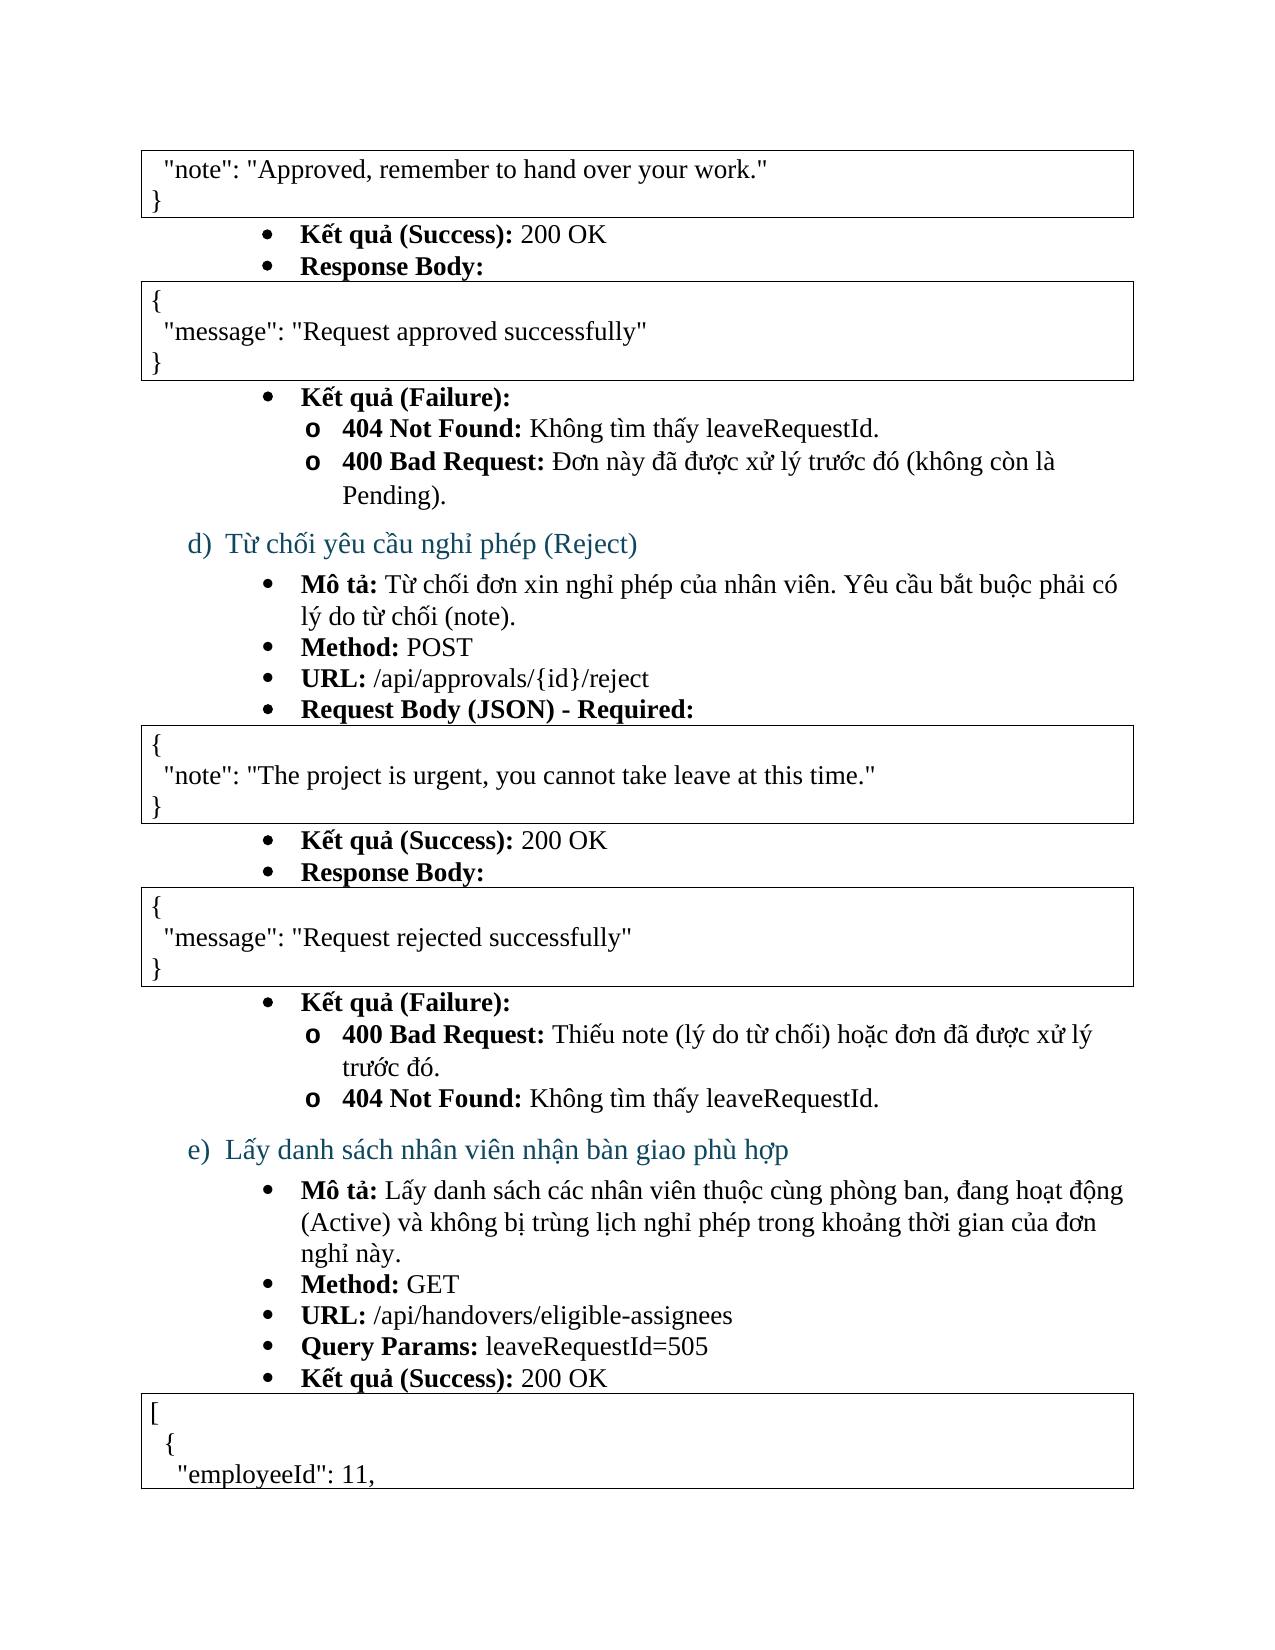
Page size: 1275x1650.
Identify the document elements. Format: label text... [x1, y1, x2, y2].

text "employeeId": 11, [150, 1458, 1125, 1488]
list 400 Bad Request: Đơn này đã được xử lý trước đó (không còn là Pending). [304, 445, 1125, 510]
list Response Body: [262, 250, 1125, 281]
list 404 Not Found: Không tìm thấy leaveRequestId. [304, 412, 1125, 445]
text { [142, 888, 1133, 921]
list Request Body (JSON) - Required: [263, 693, 1125, 725]
text "message": "Request rejected successfully" [150, 921, 1125, 949]
text } [142, 949, 1133, 986]
text { [142, 726, 1133, 759]
subtitle Lấy danh sách nhân viên nhận bàn giao phù hợp [187, 1132, 1125, 1166]
list Mô tả: Lấy danh sách các nhân viên thuộc cùng phòng ban, đang hoạt động (Active) và không bị trùng lịch nghỉ phép trong khoảng thời gian của đơn nghỉ này. [263, 1174, 1125, 1268]
list Query Params: leaveRequestId=505 [263, 1330, 1125, 1362]
list Method: GET [263, 1268, 1125, 1299]
text [ [142, 1394, 1133, 1427]
text } [142, 343, 1133, 380]
list URL: /api/approvals/{id}/reject [263, 662, 1125, 693]
list 400 Bad Request: Thiếu note (lý do từ chối) hoặc đơn đã được xử lý trước đó. [304, 1018, 1125, 1082]
text "message": "Request approved successfully" [150, 315, 1125, 343]
text "note": "The project is urgent, you cannot take leave at this time." [150, 759, 1125, 787]
text } [142, 181, 1133, 217]
list URL: /api/handovers/eligible-assignees [263, 1299, 1125, 1330]
list 404 Not Found: Không tìm thấy leaveRequestId. [304, 1082, 1125, 1116]
list Kết quả (Success): 200 OK [263, 824, 1125, 856]
list Mô tả: Từ chối đơn xin nghỉ phép của nhân viên. Yêu cầu bắt buộc phải có lý do từ chối (note). [263, 568, 1125, 631]
text { [142, 282, 1133, 315]
list Method: POST [263, 631, 1125, 662]
text { [150, 1427, 1125, 1458]
list Kết quả (Failure): [263, 987, 1125, 1018]
list Kết quả (Success): 200 OK [262, 218, 1125, 250]
subtitle Từ chối yêu cầu nghỉ phép (Reject) [187, 527, 1125, 560]
list Response Body: [263, 856, 1125, 887]
text } [142, 787, 1133, 823]
list Kết quả (Failure): [263, 381, 1125, 412]
list Kết quả (Success): 200 OK [263, 1362, 1125, 1393]
text "note": "Approved, remember to hand over your work." [142, 151, 1133, 181]
